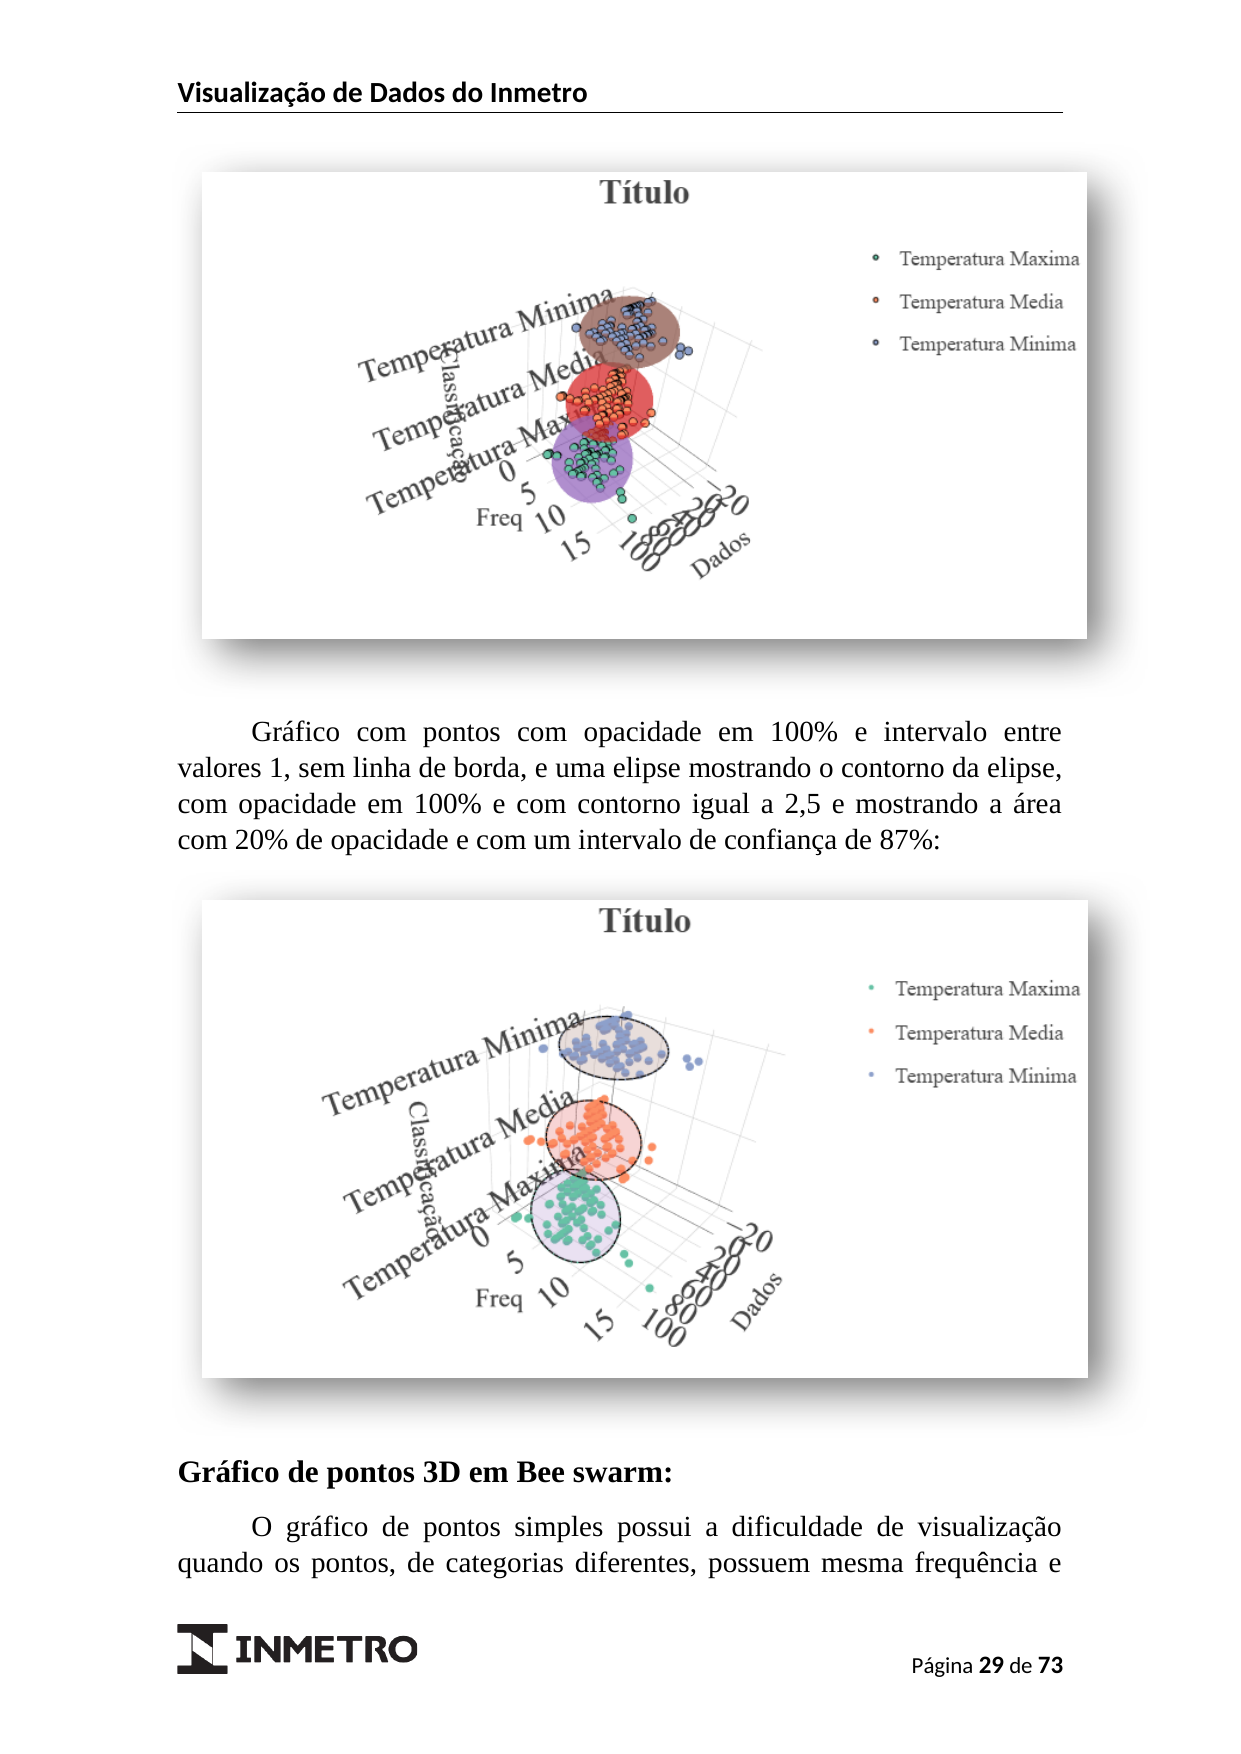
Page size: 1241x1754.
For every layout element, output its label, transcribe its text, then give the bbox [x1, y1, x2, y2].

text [177, 1509, 1063, 1578]
picture [177, 1624, 418, 1674]
text Gráfico de pontos 3D em Bee swarm: [177, 1453, 1063, 1489]
picture [202, 900, 1088, 1378]
picture [202, 172, 1087, 639]
text Gráfico com pontos com opacidade em 100% e intervalo entre valores 1, sem linha de borda, e uma elipse mostrando o contorno da elipse, com opacidade em 100% e com contorno igual a 2,5 e mostrando a área com 20% de opacidade e com um intervalo de confiança de 87%: [177, 714, 1063, 856]
